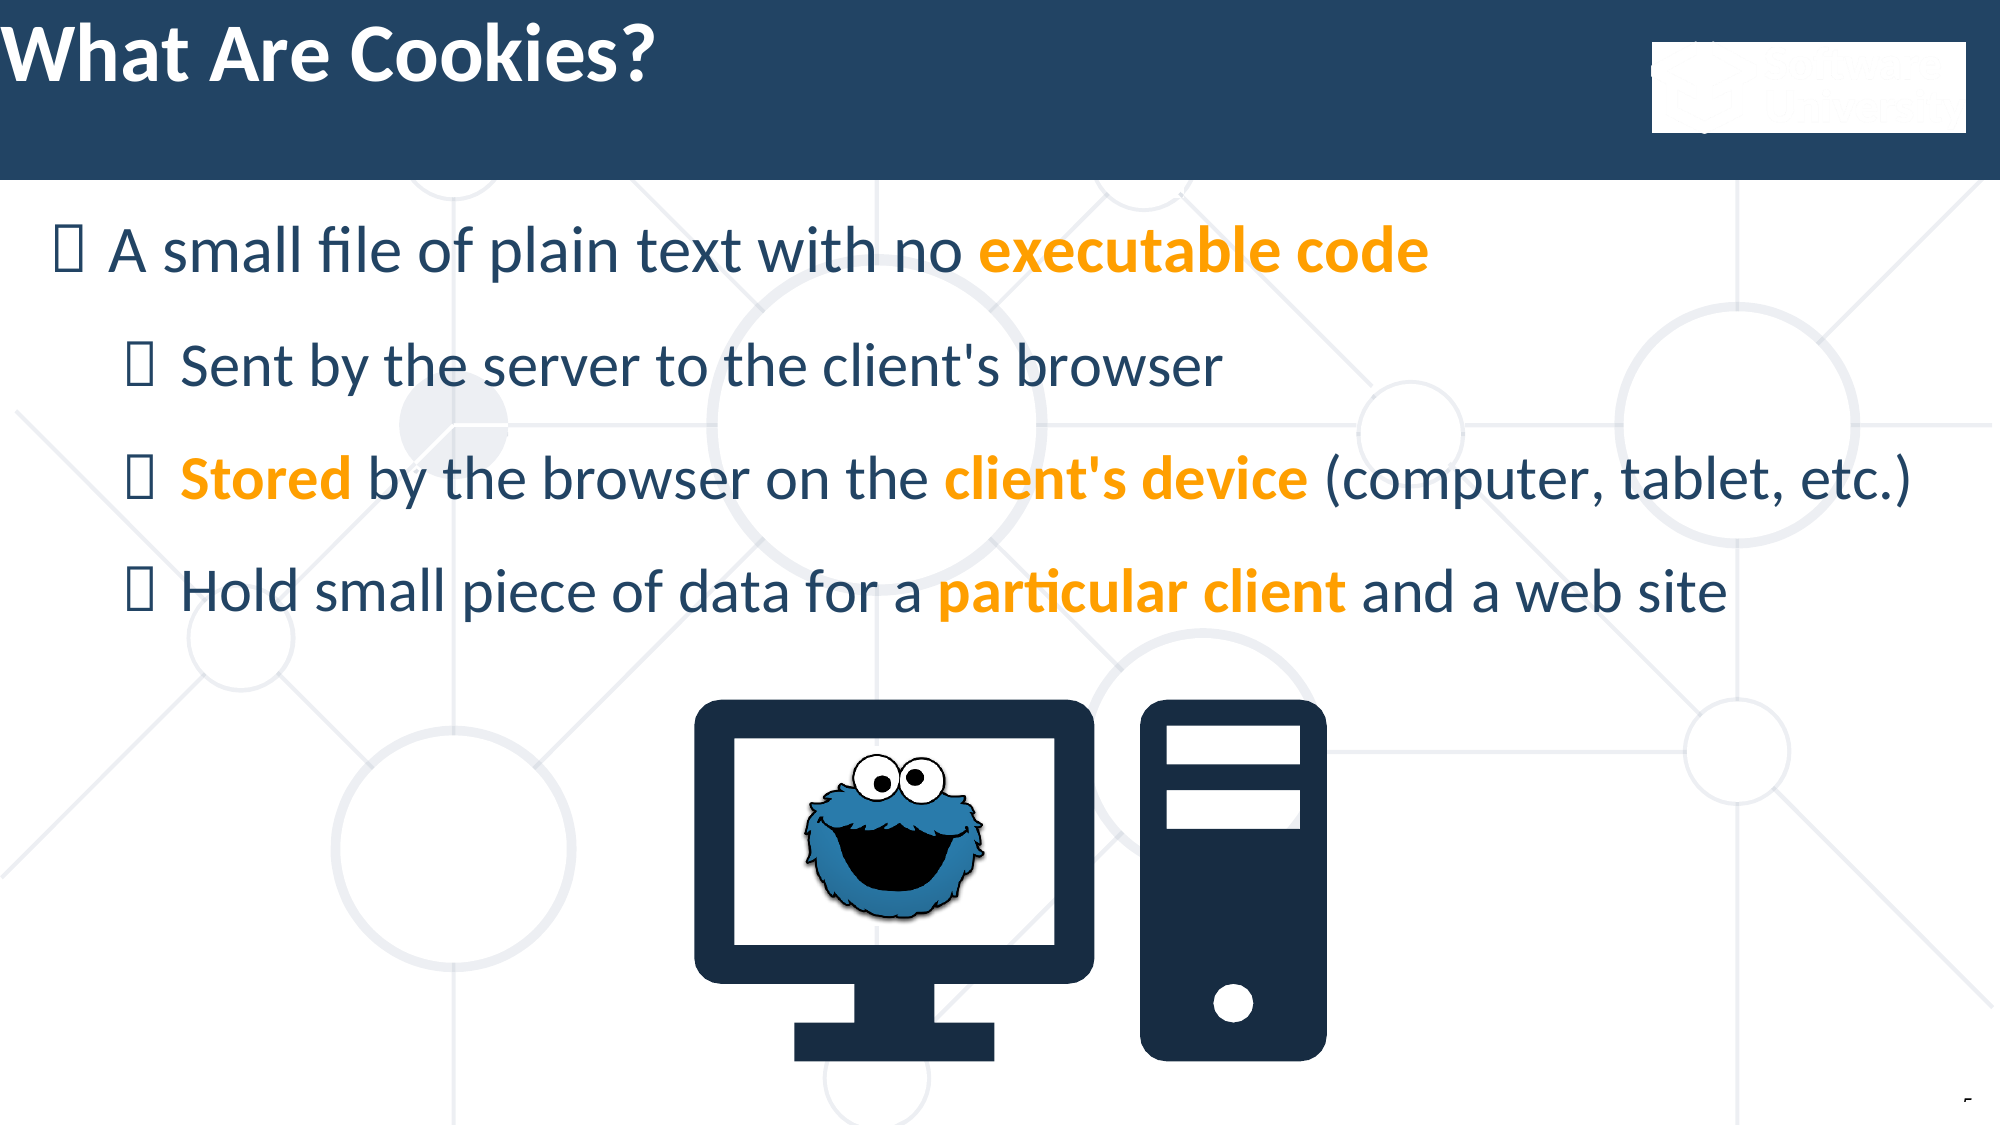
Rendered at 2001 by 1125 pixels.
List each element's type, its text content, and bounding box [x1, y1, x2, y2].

list Sent by the server to the client's browser [121, 320, 2000, 405]
text piece of data for a particular client and a web site [462, 552, 2000, 628]
list A small file of plain text with no executable code [49, 202, 2000, 292]
picture [801, 746, 987, 926]
picture [1175, 189, 1184, 198]
picture [1651, 41, 1966, 134]
list Hold small [121, 545, 447, 630]
list Stored by the browser on the client's device (computer, tablet, etc.) [121, 433, 2000, 518]
